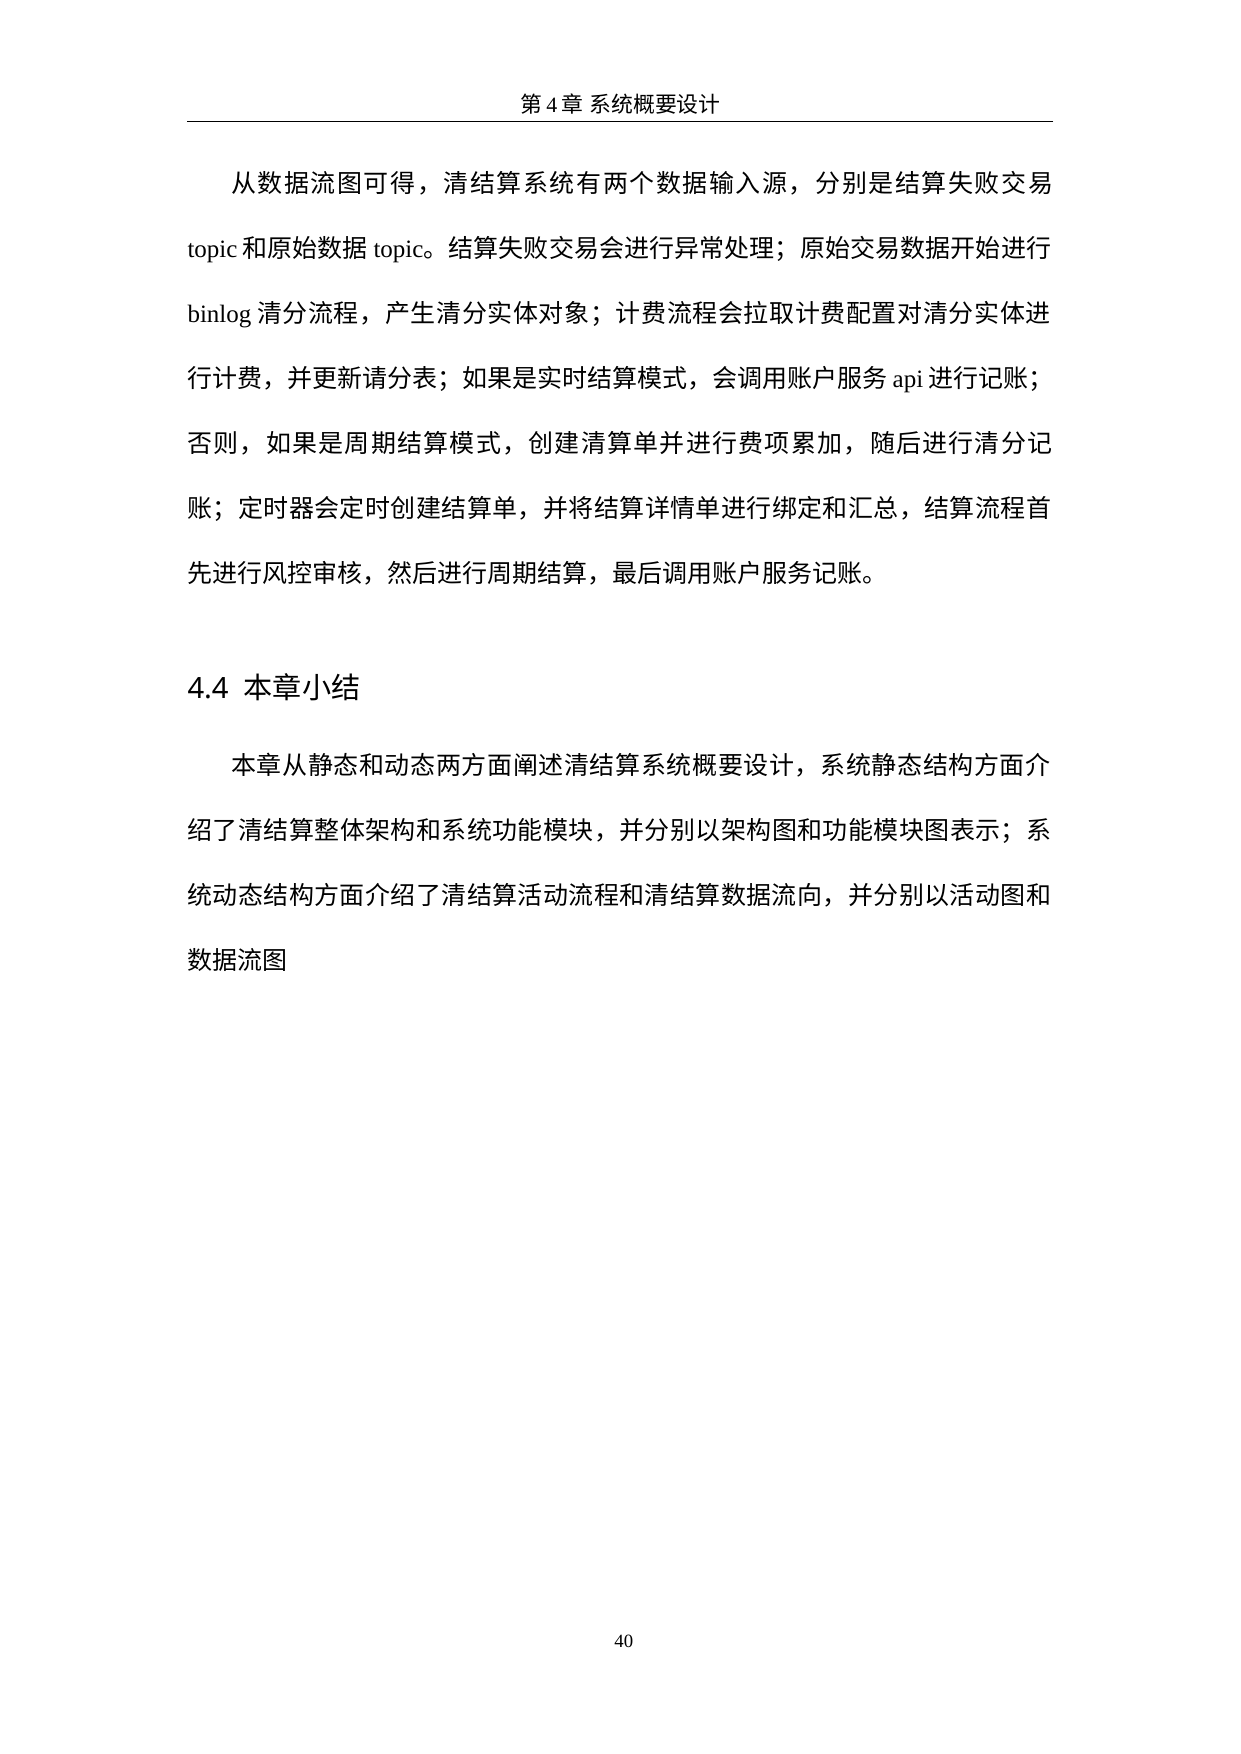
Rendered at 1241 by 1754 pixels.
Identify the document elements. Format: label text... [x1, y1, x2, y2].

list 本章从静态和动态两方面阐述清结算系统概要设计，系统静态结构方面介绍了清结算整体架构和系统功能模块，并分别以架构图和功能模块图表示；系统动态结构方面介绍了清结算活动流程和清结算数据流向，并分别以活动图和数据流图 [187, 732, 1053, 992]
list 从数据流图可得，清结算系统有两个数据输入源，分别是结算失败交易topic和原始数据topic。结算失败交易会进行异常处理；原始交易数据开始进行binlog清分流程，产生清分实体对象；计费流程会拉取计费配置对清分实体进行计费，并更新请分表；如果是实时结算模式，会调用账户服务api进行记账；否则，如果是周期结算模式，创建清算单并进行费项累加，随后进行清分记账；定时器会定时创建结算单，并将结算详情单进行绑定和汇总，结算流程首先进行风控审核，然后进行周期结算，最后调用账户服务记账。 [187, 150, 1053, 605]
text 4.4 本章小结 [187, 655, 1053, 720]
